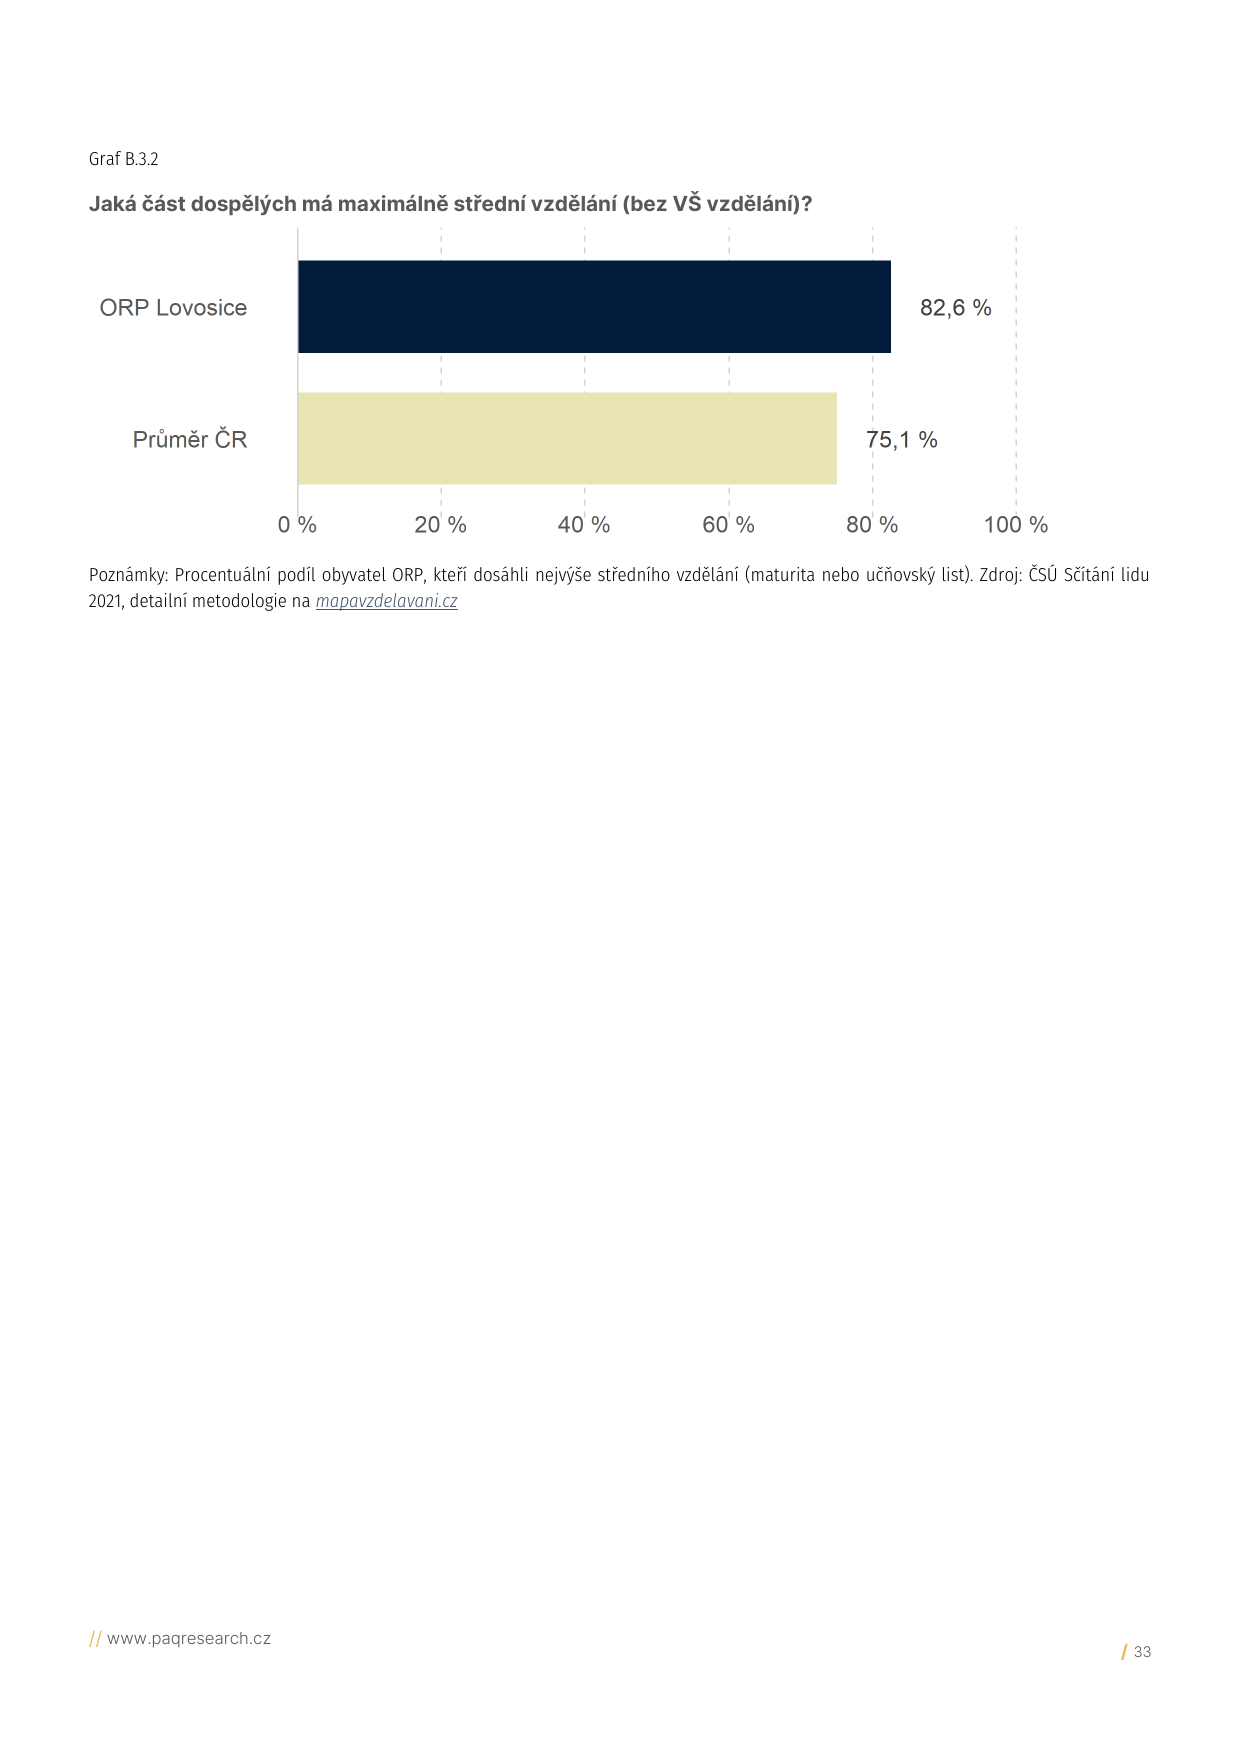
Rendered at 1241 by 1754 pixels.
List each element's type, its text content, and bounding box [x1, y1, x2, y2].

text Poznámky: Procentuální podíl obyvatel ORP, kteří dosáhli nejvýše středního vzdělání (maturita nebo učňovský list). Zdroj: ČSÚ Sčítání lidu 2021, detailní metodologie na mapavzdelavani.cz [89, 564, 1152, 613]
picture [88, 216, 1139, 548]
text Graf B.3.2 [89, 148, 1152, 170]
text Jaká část dospělých má maximálně střední vzdělání (bez VŠ vzdělání)? [89, 186, 1152, 216]
